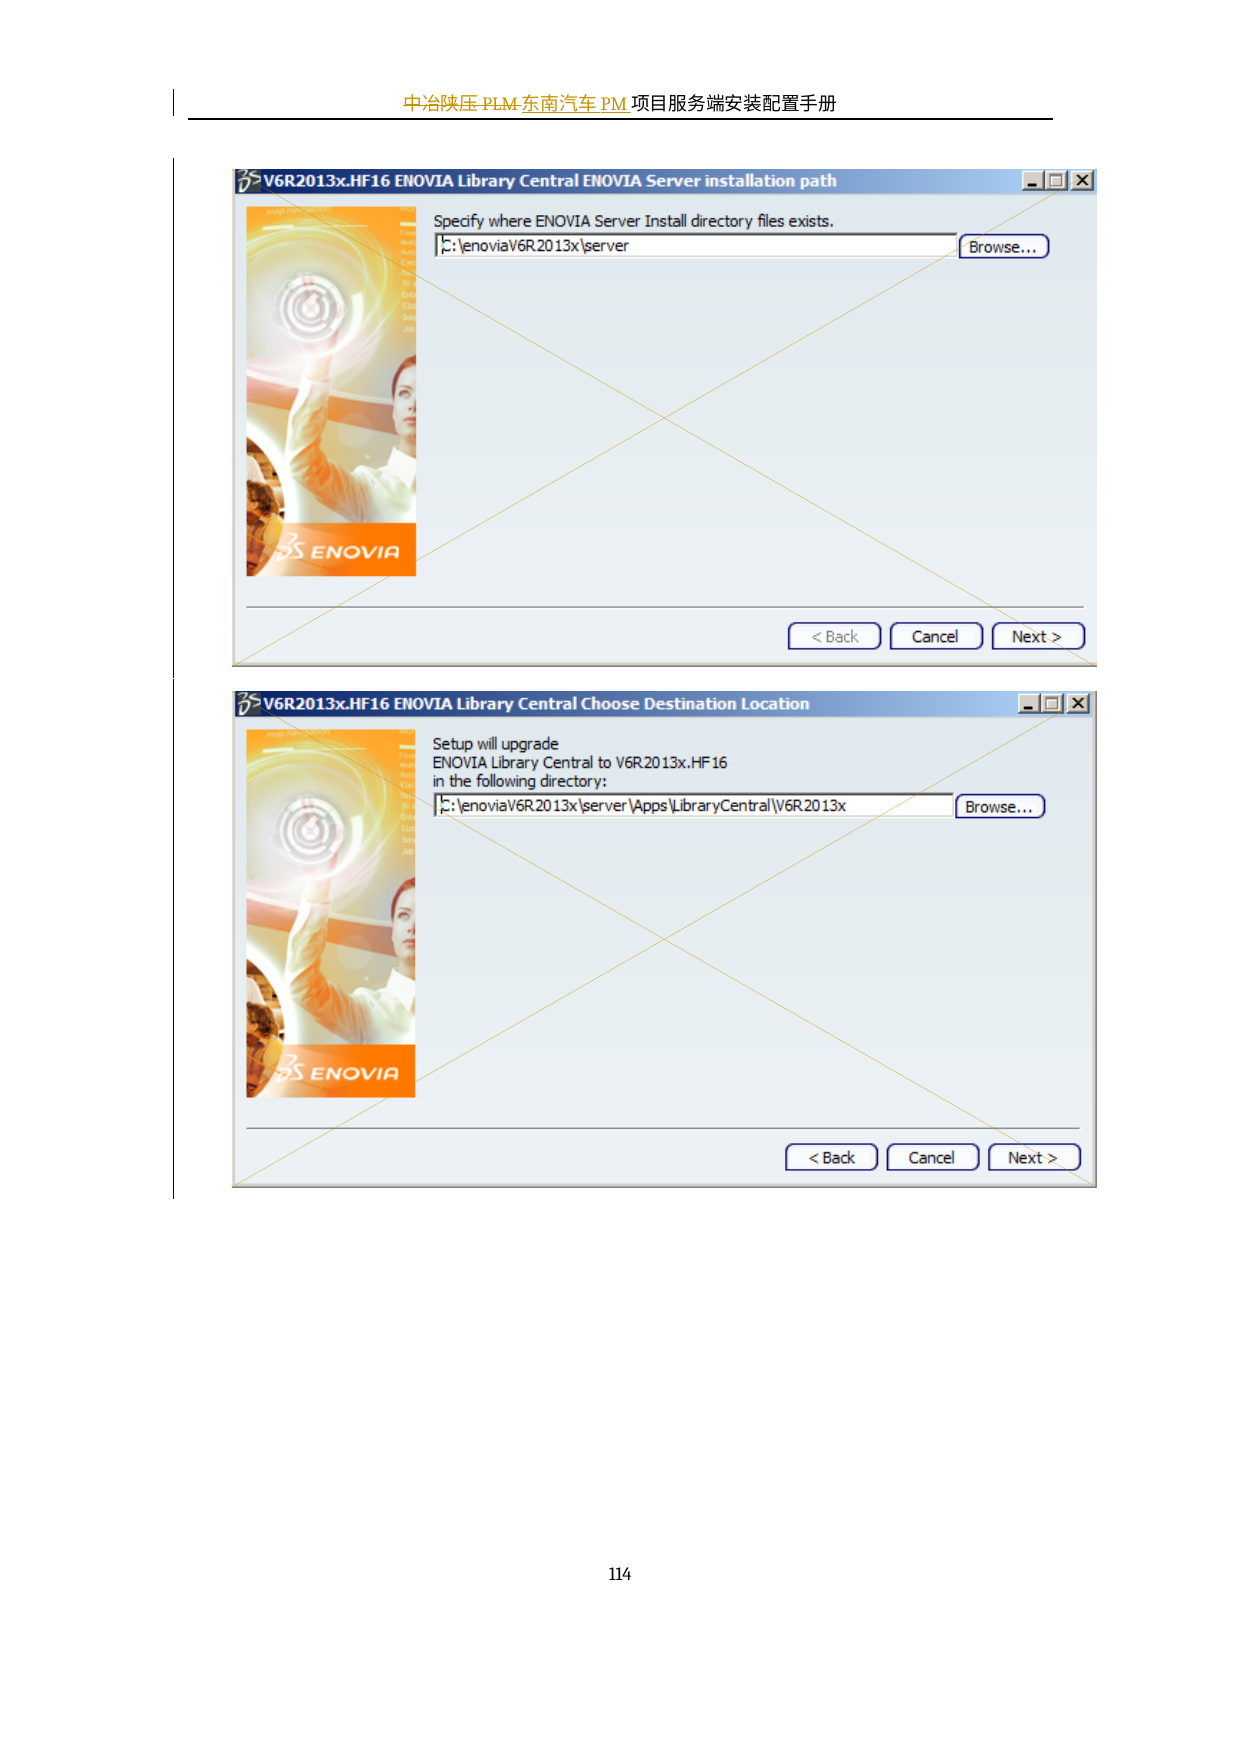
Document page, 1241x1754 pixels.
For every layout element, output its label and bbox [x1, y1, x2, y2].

picture [233, 940, 1096, 1188]
picture [234, 169, 1095, 417]
picture [666, 692, 1097, 1186]
picture [231, 692, 662, 1186]
picture [234, 691, 1095, 938]
picture [667, 170, 1097, 666]
picture [231, 170, 662, 666]
picture [234, 419, 1094, 667]
